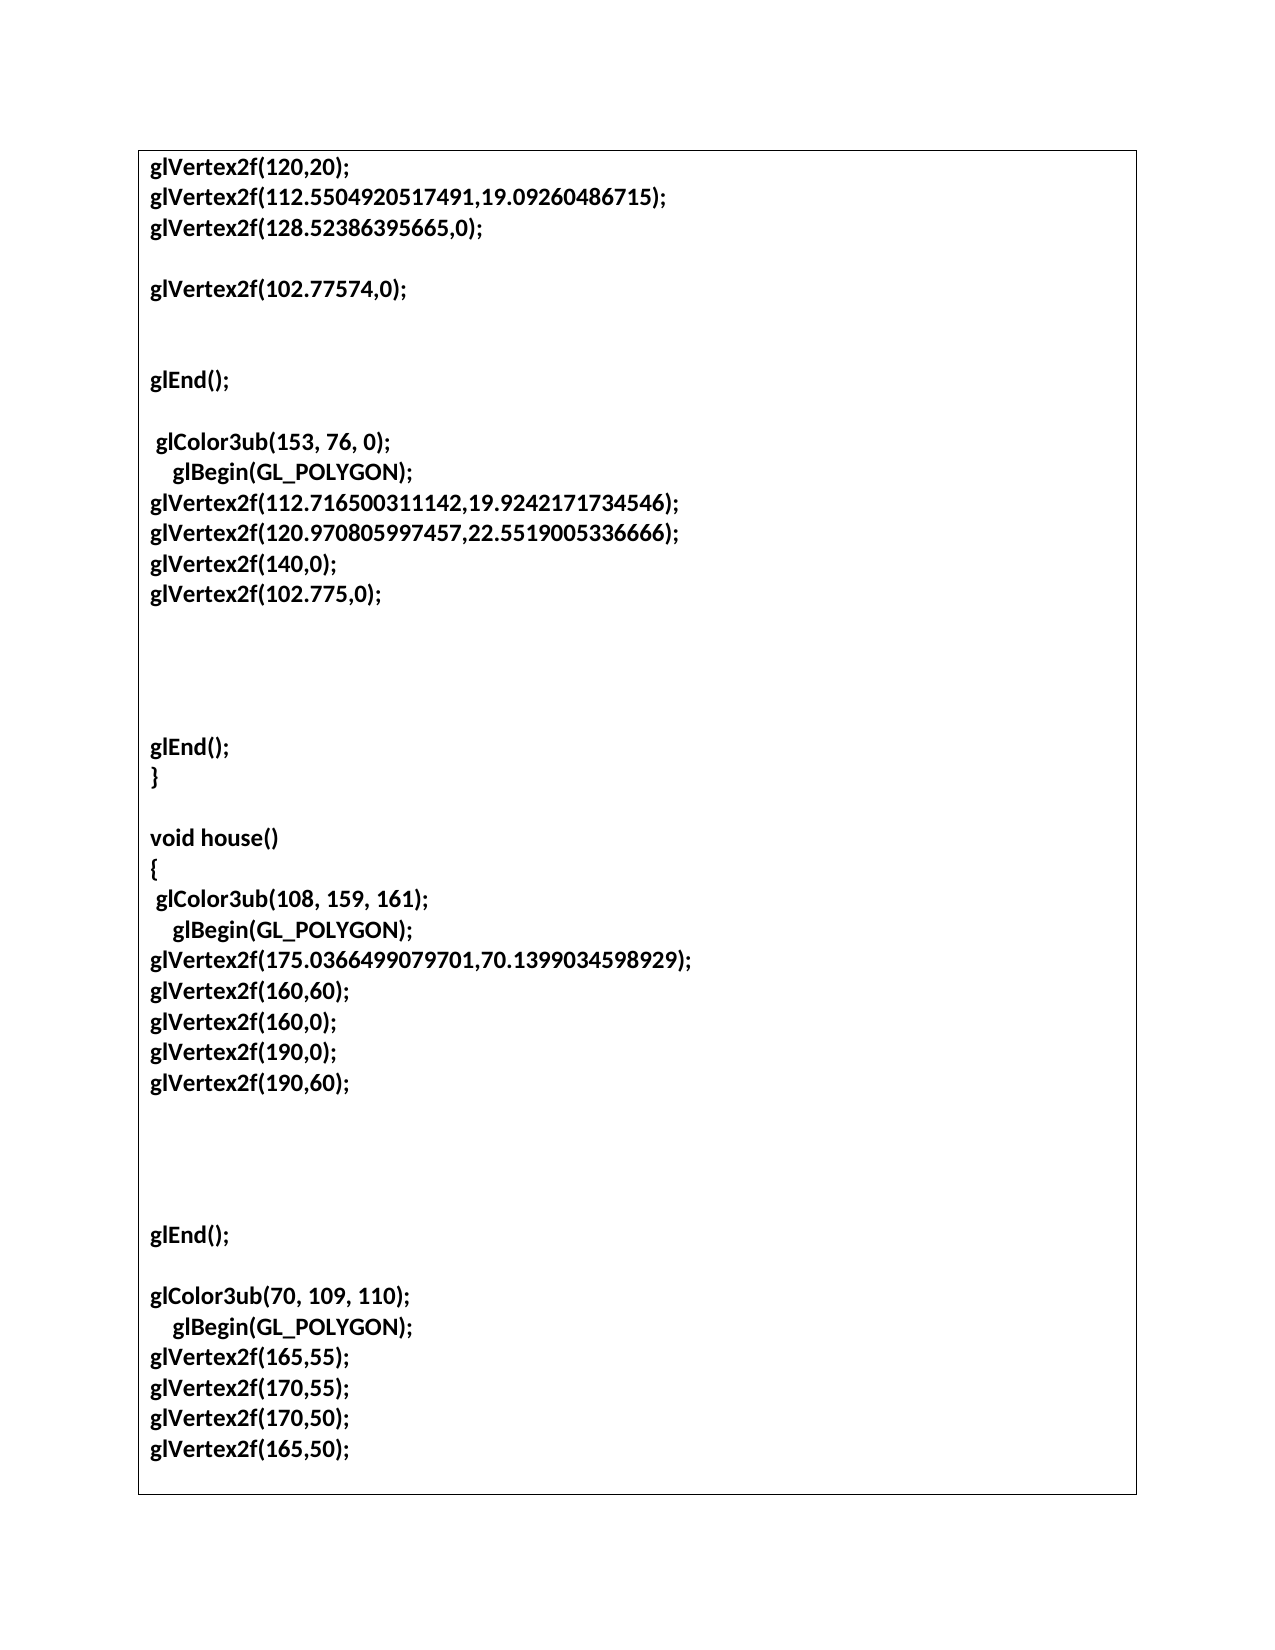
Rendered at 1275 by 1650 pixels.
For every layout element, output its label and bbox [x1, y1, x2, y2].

table_cell [139, 151, 1136, 1494]
